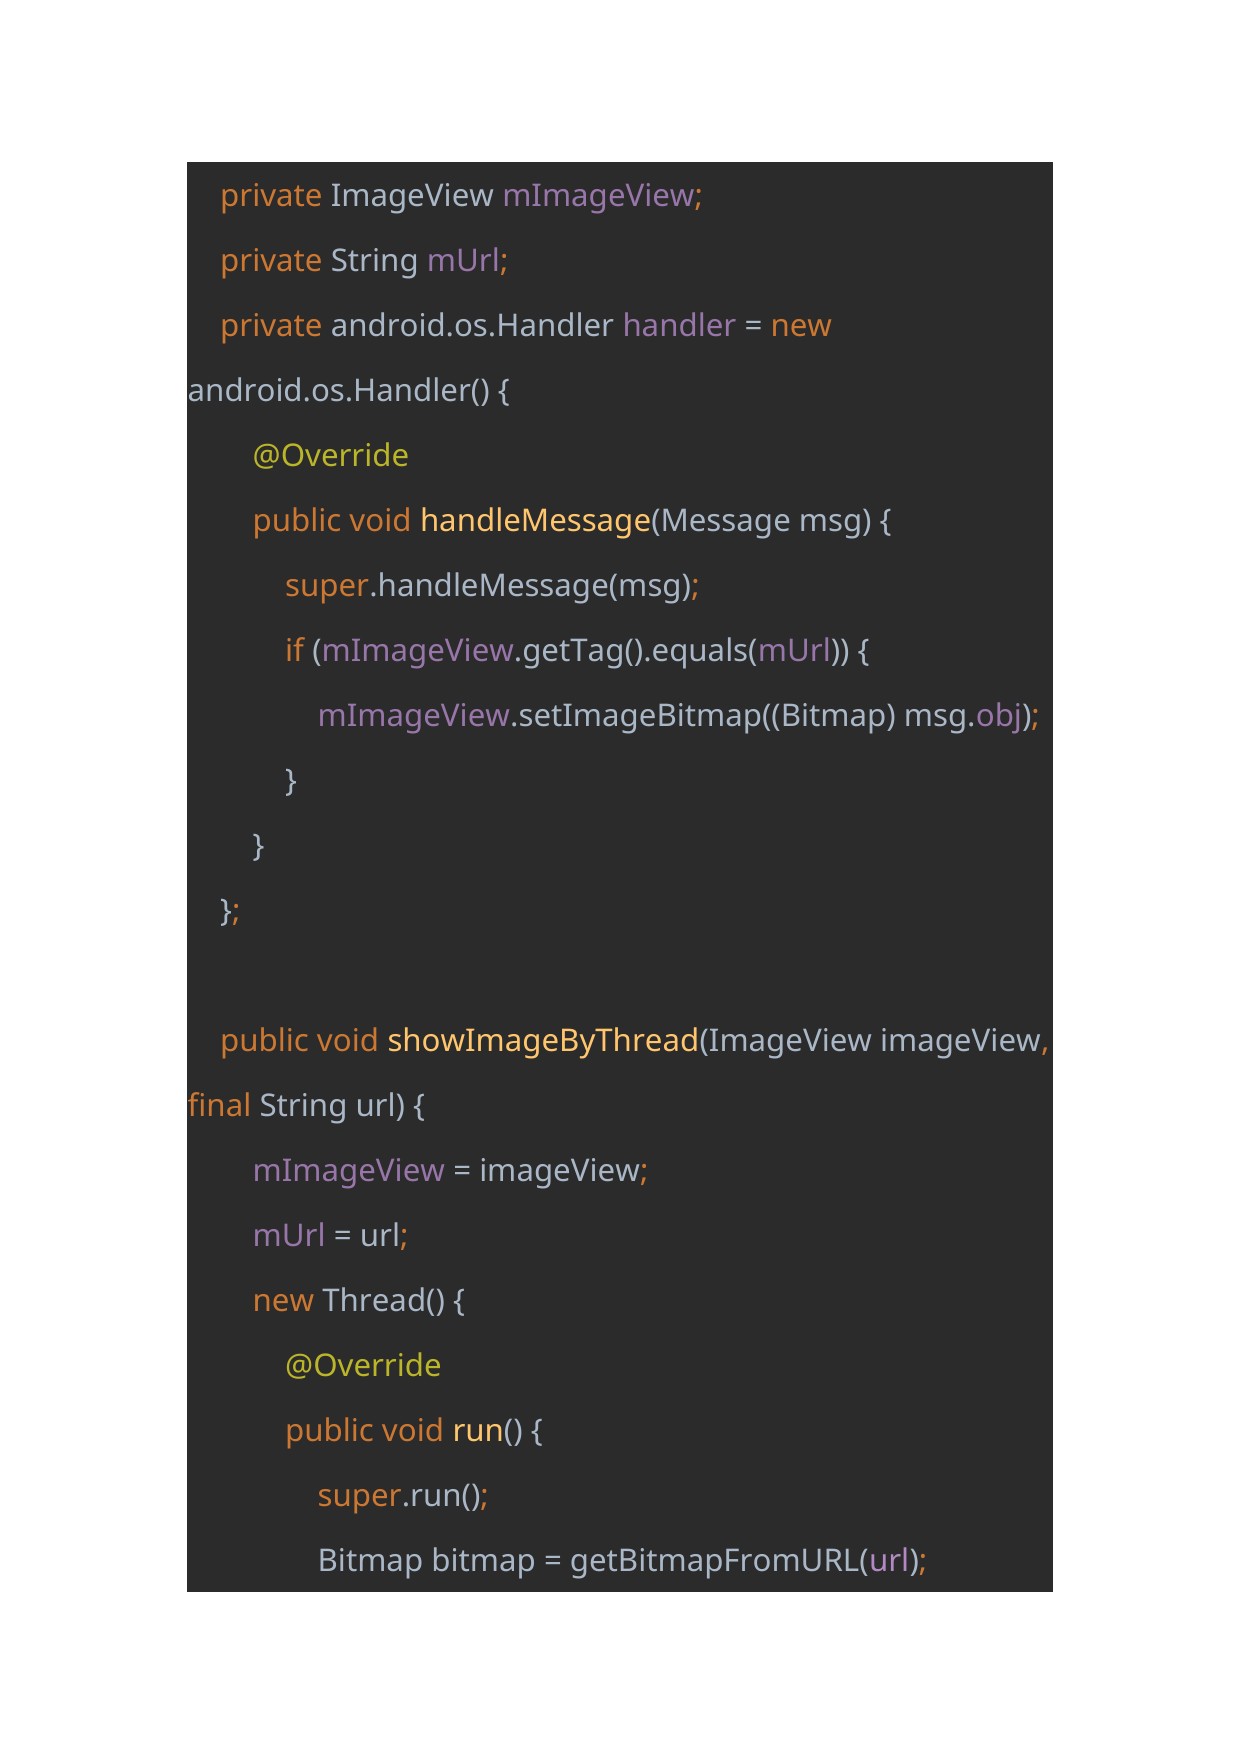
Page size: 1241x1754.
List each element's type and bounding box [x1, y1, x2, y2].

text [187, 162, 1053, 1592]
